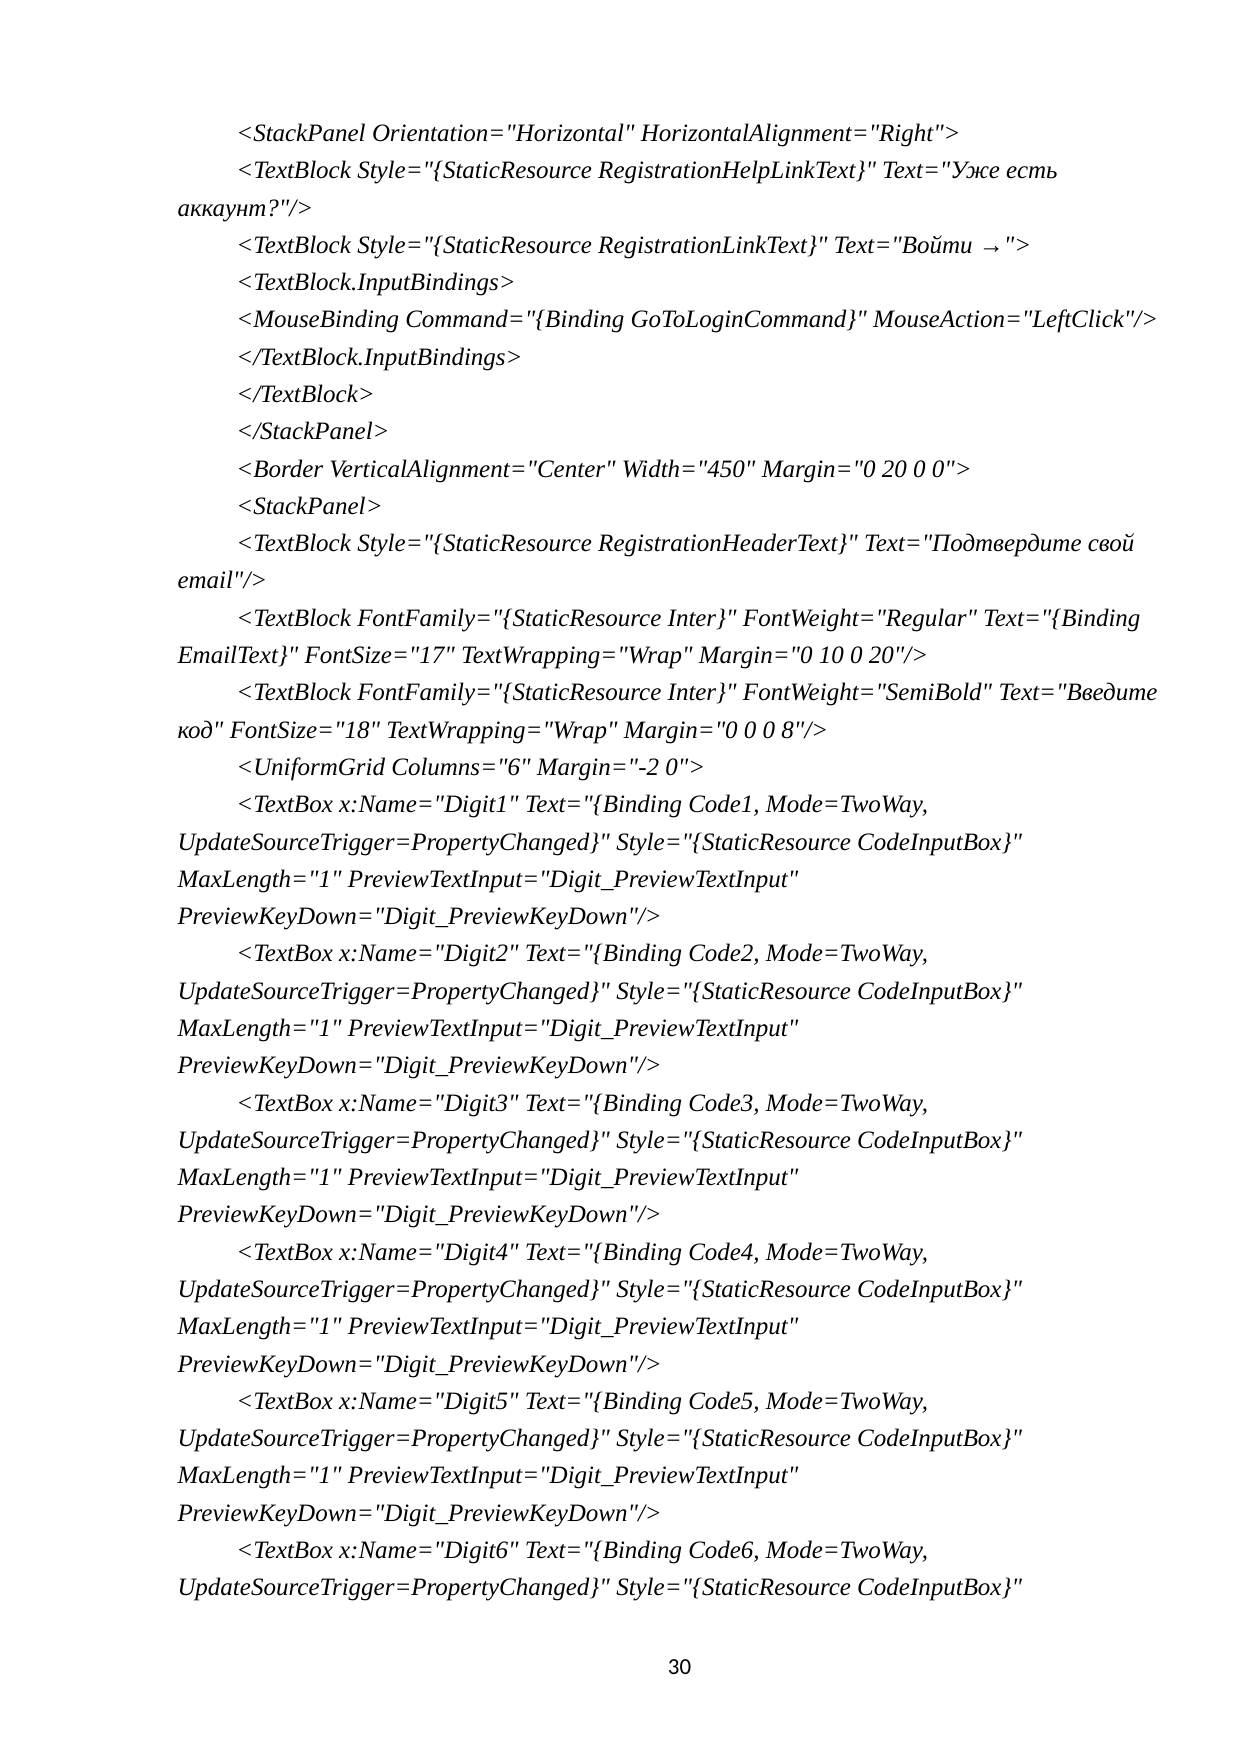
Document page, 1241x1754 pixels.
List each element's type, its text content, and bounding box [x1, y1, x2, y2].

text <TextBox x:Name="Digit2" Text="{Binding Code2, Mode=TwoWay, UpdateSourceTrigger=PropertyChanged}" Style="{StaticResource CodeInputBox}" MaxLength="1" PreviewTextInput="Digit_PreviewTextInput" PreviewKeyDown="Digit_PreviewKeyDown"/> [177, 938, 1181, 1079]
text <StackPanel Orientation="Horizontal" HorizontalAlignment="Right"> [177, 118, 1181, 147]
text <TextBlock FontFamily="{StaticResource Inter}" FontWeight="Regular" Text="{Binding EmailText}" FontSize="17" TextWrapping="Wrap" Margin="0 10 0 20"/> [177, 603, 1181, 669]
text <TextBox x:Name="Digit1" Text="{Binding Code1, Mode=TwoWay, UpdateSourceTrigger=PropertyChanged}" Style="{StaticResource CodeInputBox}" MaxLength="1" PreviewTextInput="Digit_PreviewTextInput" PreviewKeyDown="Digit_PreviewKeyDown"/> [177, 789, 1181, 930]
text <StackPanel> [177, 491, 1181, 520]
text <TextBlock Style="{StaticResource RegistrationLinkText}" Text="Войти →"> [177, 230, 1181, 259]
text <TextBlock Style="{StaticResource RegistrationHelpLinkText}" Text="Уже есть аккаунт?"/> [177, 155, 1181, 221]
text <MouseBinding Command="{Binding GoToLoginCommand}" MouseAction="LeftClick"/> [177, 304, 1181, 333]
text </StackPanel> [177, 416, 1181, 445]
text </TextBlock.InputBindings> [177, 342, 1181, 371]
text <TextBlock.InputBindings> [177, 267, 1181, 296]
text <UniformGrid Columns="6" Margin="-2 0"> [177, 752, 1181, 781]
text </TextBlock> [177, 379, 1181, 408]
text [177, 1535, 1181, 1601]
text <Border VerticalAlignment="Center" Width="450" Margin="0 20 0 0"> [177, 454, 1181, 482]
text <TextBlock FontFamily="{StaticResource Inter}" FontWeight="SemiBold" Text="Введите код" FontSize="18" TextWrapping="Wrap" Margin="0 0 0 8"/> [177, 677, 1181, 743]
text <TextBox x:Name="Digit5" Text="{Binding Code5, Mode=TwoWay, UpdateSourceTrigger=PropertyChanged}" Style="{StaticResource CodeInputBox}" MaxLength="1" PreviewTextInput="Digit_PreviewTextInput" PreviewKeyDown="Digit_PreviewKeyDown"/> [177, 1386, 1181, 1527]
text <TextBox x:Name="Digit4" Text="{Binding Code4, Mode=TwoWay, UpdateSourceTrigger=PropertyChanged}" Style="{StaticResource CodeInputBox}" MaxLength="1" PreviewTextInput="Digit_PreviewTextInput" PreviewKeyDown="Digit_PreviewKeyDown"/> [177, 1237, 1181, 1377]
text <TextBlock Style="{StaticResource RegistrationHeaderText}" Text="Подтвердите свой email"/> [177, 528, 1181, 594]
text <TextBox x:Name="Digit3" Text="{Binding Code3, Mode=TwoWay, UpdateSourceTrigger=PropertyChanged}" Style="{StaticResource CodeInputBox}" MaxLength="1" PreviewTextInput="Digit_PreviewTextInput" PreviewKeyDown="Digit_PreviewKeyDown"/> [177, 1088, 1181, 1228]
